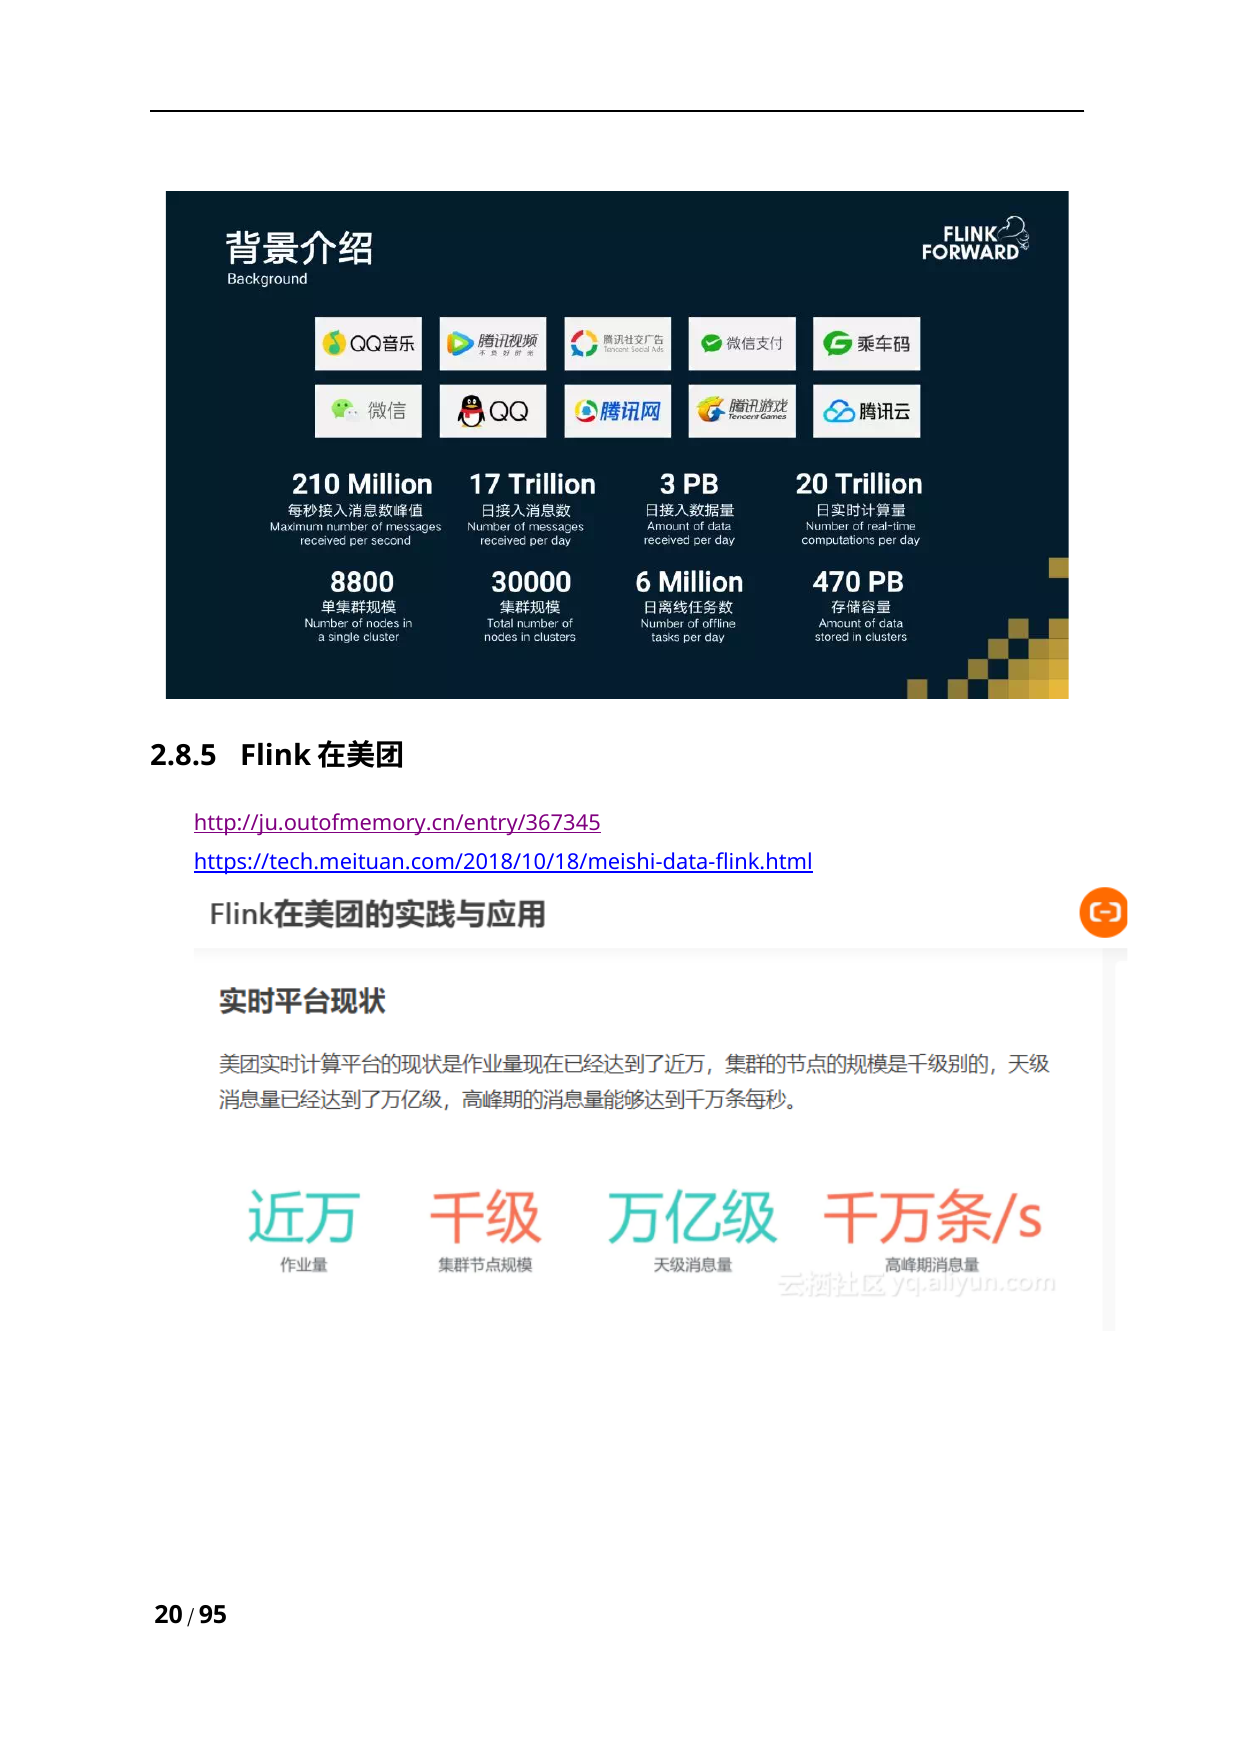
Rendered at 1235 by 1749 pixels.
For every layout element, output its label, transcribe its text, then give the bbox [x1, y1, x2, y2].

subtitle Flink在美团 [150, 732, 1084, 774]
text http://ju.outofmemory.cn/entry/367345 [150, 806, 1084, 836]
text https://tech.meituan.com/2018/10/18/meishi-data-flink.html [150, 846, 1084, 876]
picture [193, 885, 1128, 1331]
picture [165, 191, 1069, 699]
